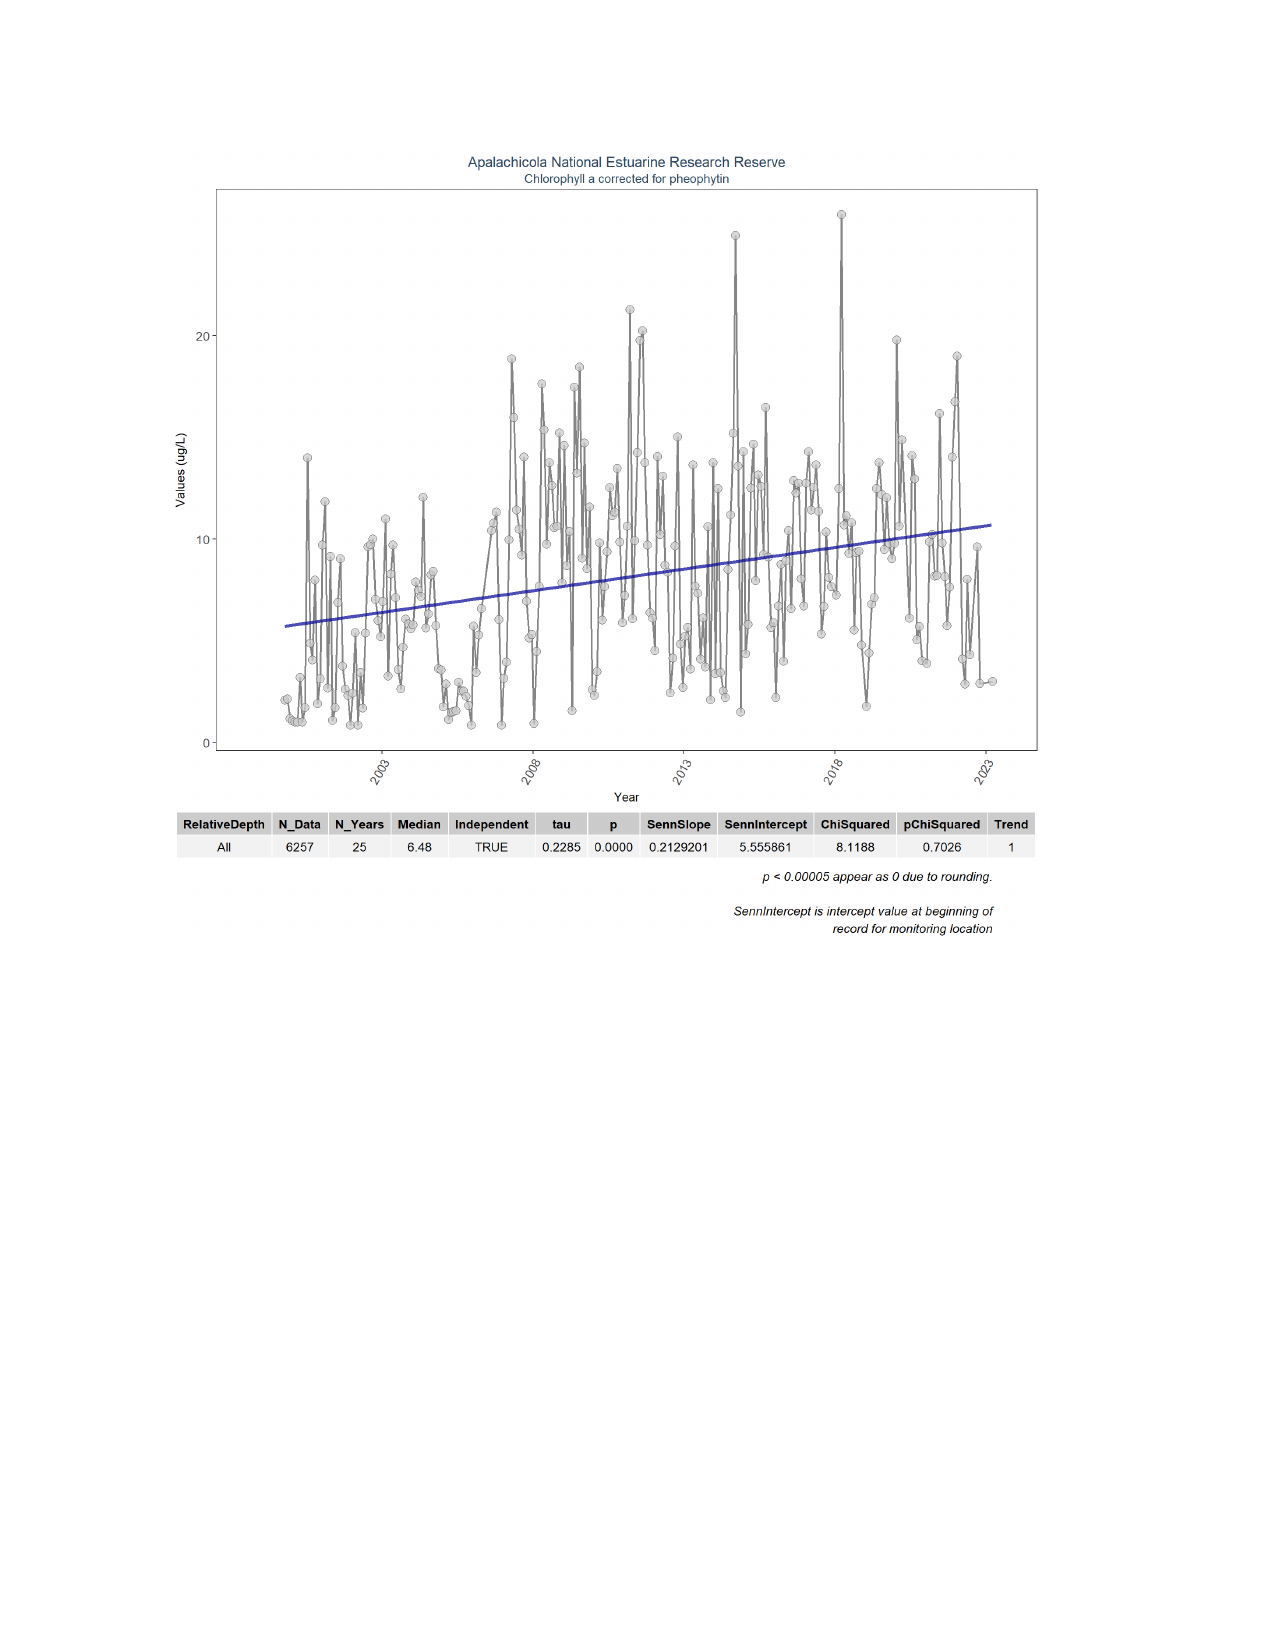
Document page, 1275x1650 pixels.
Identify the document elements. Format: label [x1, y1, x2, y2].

picture [168, 150, 1044, 938]
